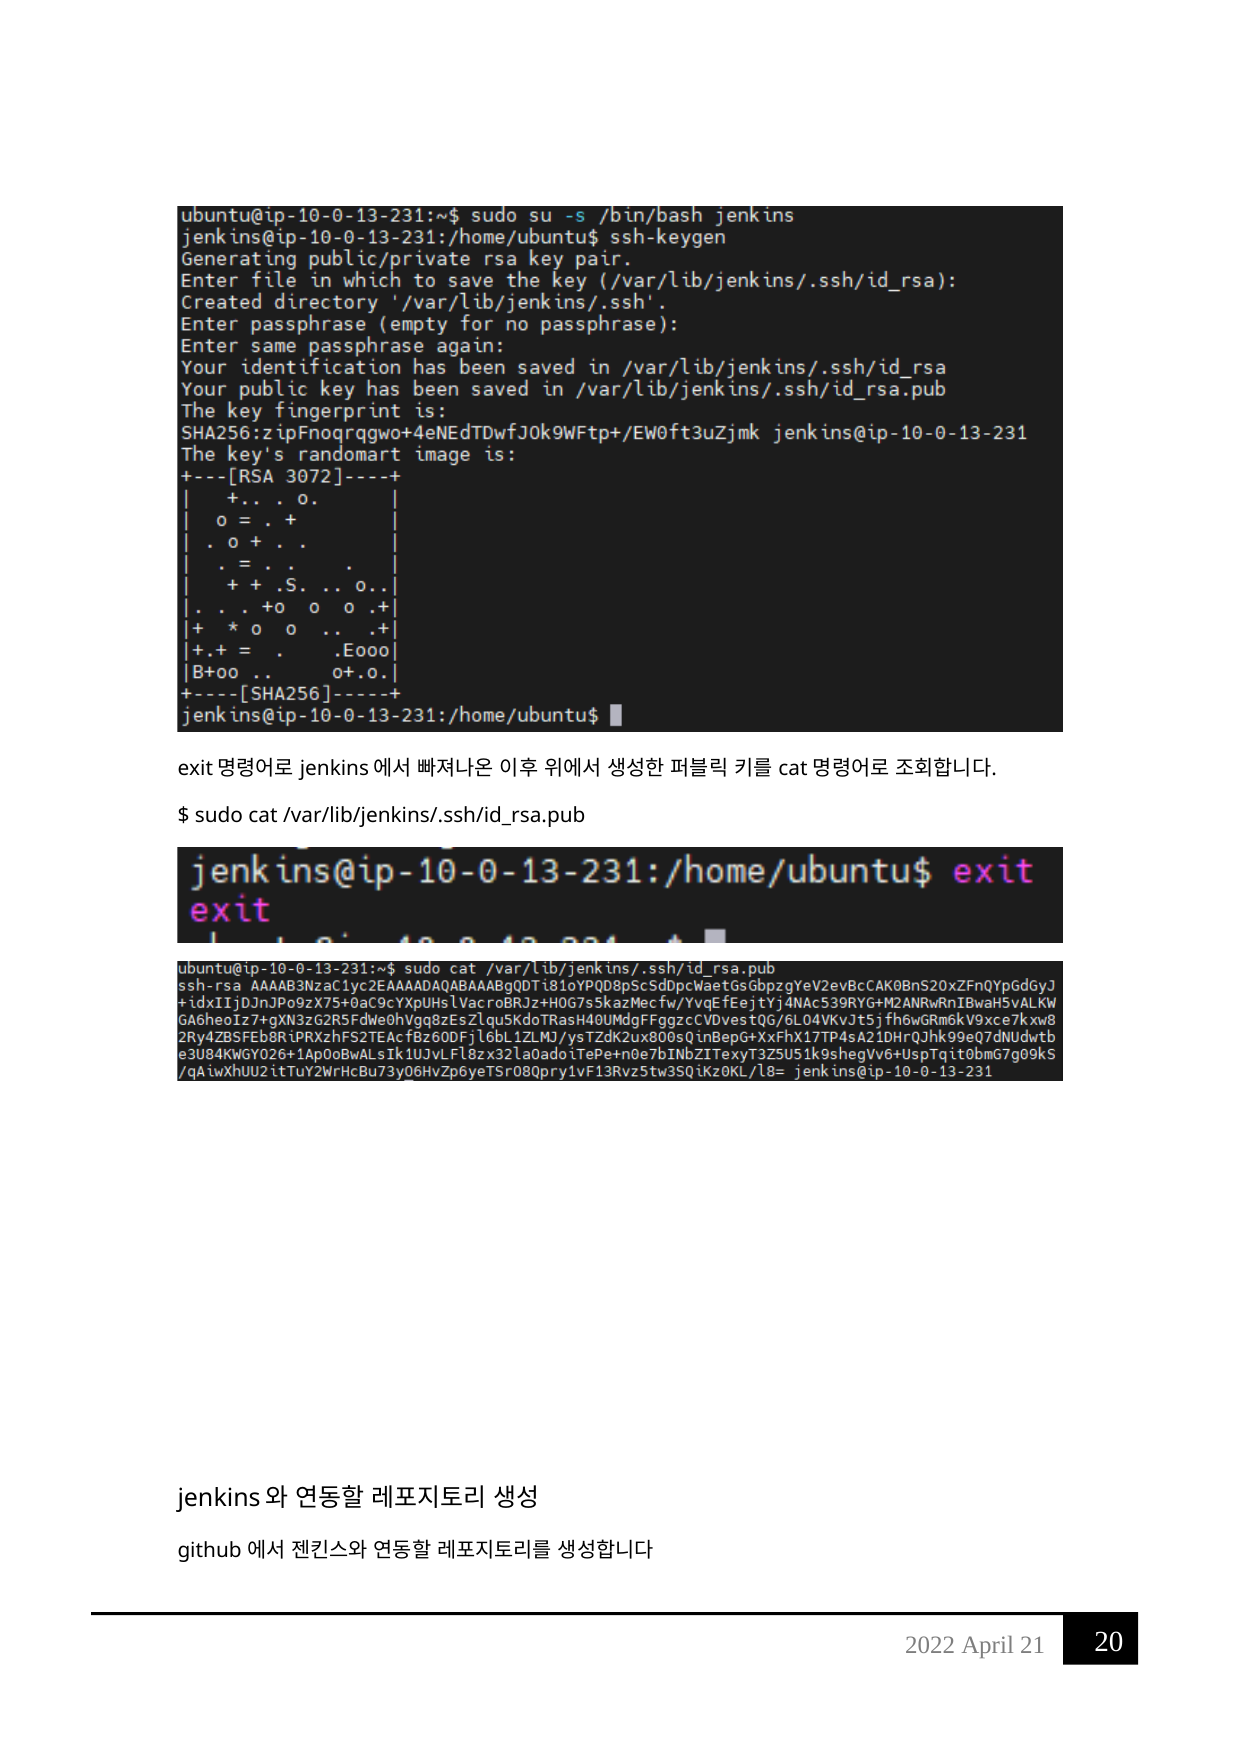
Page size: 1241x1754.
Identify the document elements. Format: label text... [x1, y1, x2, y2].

text github 에서 젠킨스와 연동할 레포지토리를 생성합니다 [177, 1533, 1063, 1564]
text exit명령어로 jenkins에서 빠져나온 이후 위에서 생성한 퍼블릭 키를 cat 명령어로 조회합니다. [177, 751, 1063, 781]
text $ sudo cat /var/lib/jenkins/.ssh/id_rsa.pub [177, 800, 1063, 829]
picture [177, 847, 1063, 943]
picture [177, 206, 1063, 732]
text jenkins와 연동할 레포지토리 생성 [177, 1478, 1063, 1514]
picture [177, 961, 1063, 1081]
